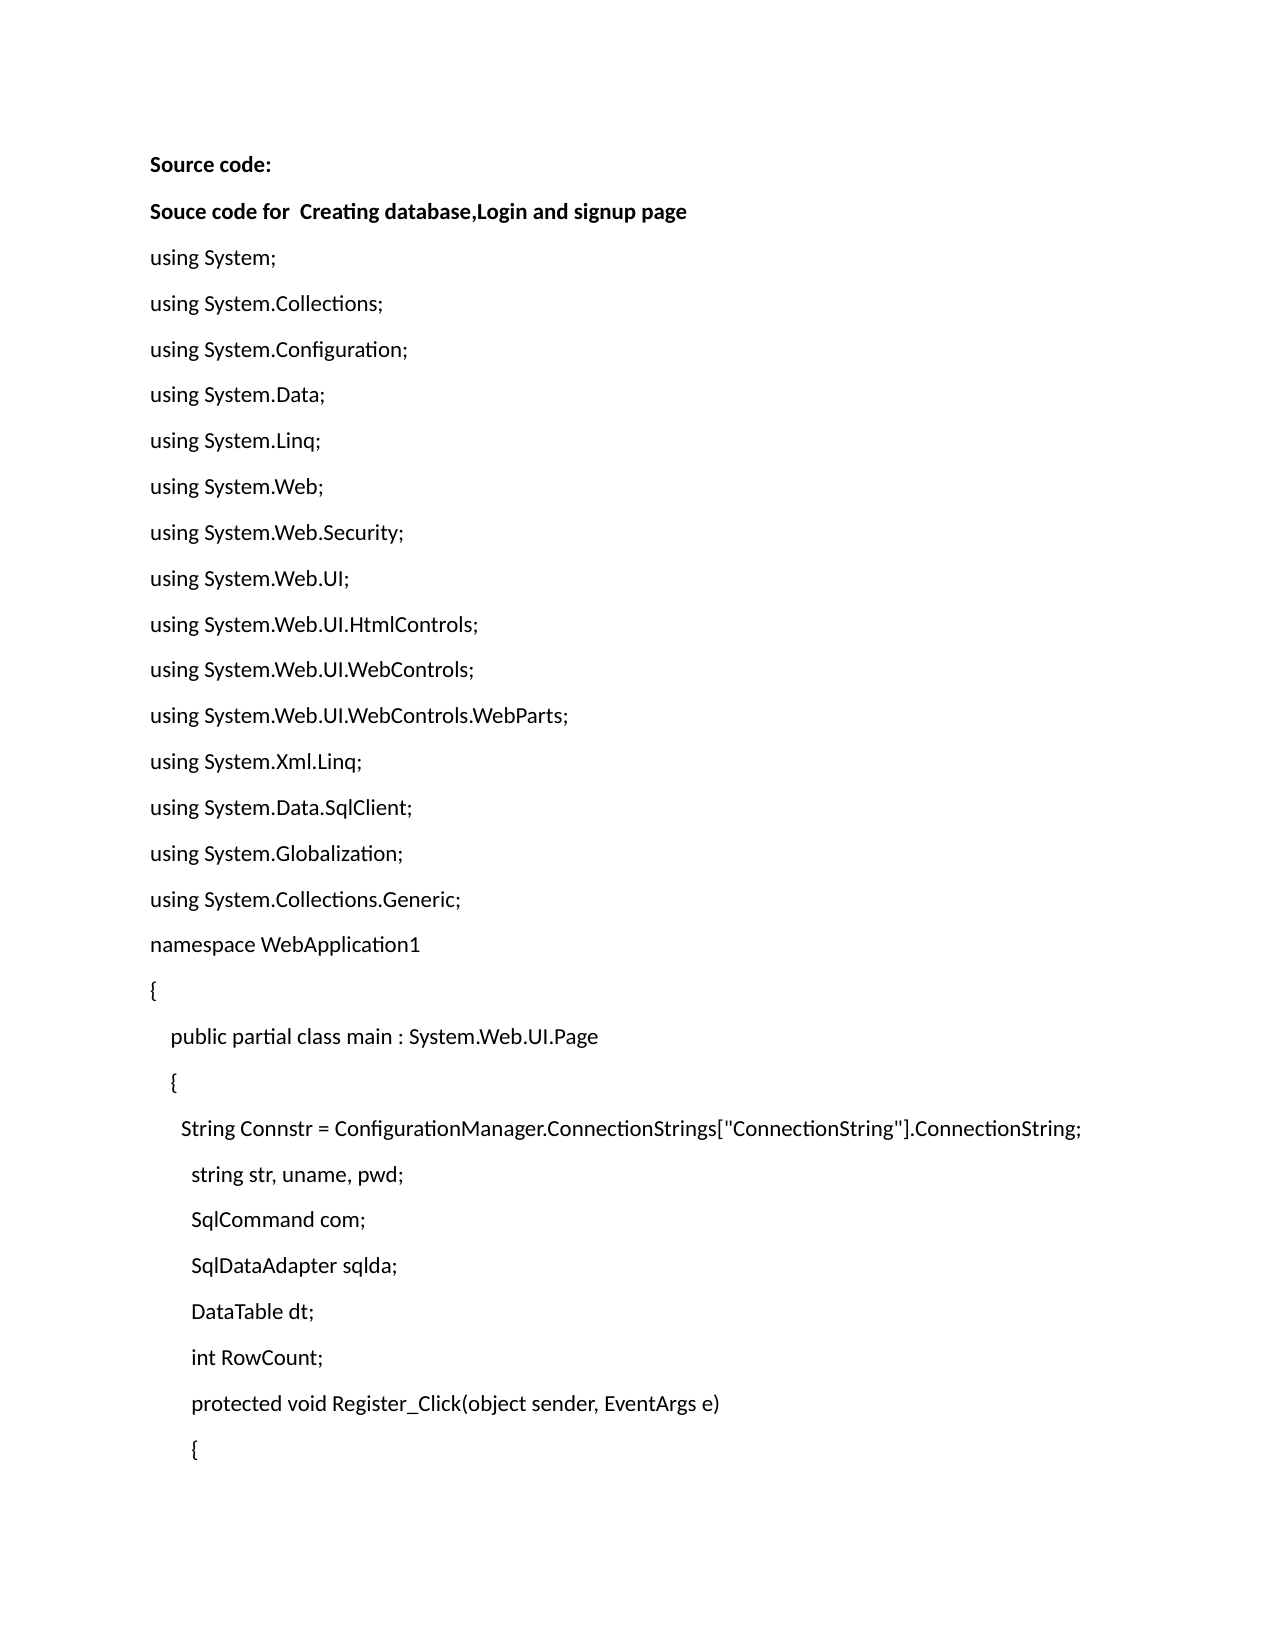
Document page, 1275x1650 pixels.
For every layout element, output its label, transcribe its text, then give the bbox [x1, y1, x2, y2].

text using System.Web; [150, 474, 1125, 499]
text using System.Web.UI.HtmlControls; [150, 612, 1125, 637]
text { [150, 1070, 1125, 1095]
text Souce code for Creating database,Login and signup page [150, 199, 1125, 224]
text using System.Globalization; [150, 841, 1125, 866]
text using System.Data.SqlClient; [150, 795, 1125, 820]
text namespace WebApplication1 [150, 933, 1125, 958]
text SqlDataAdapter sqlda; [150, 1254, 1125, 1279]
text string str, uname, pwd; [150, 1162, 1125, 1187]
text DataTable dt; [150, 1299, 1125, 1324]
text Source code: [150, 150, 1125, 179]
text using System.Web.UI.WebControls.WebParts; [150, 704, 1125, 729]
text using System.Configuration; [150, 337, 1125, 362]
text protected void Register_Click(object sender, EventArgs e) [150, 1391, 1125, 1416]
text using System.Data; [150, 383, 1125, 408]
text public partial class main : System.Web.UI.Page [150, 1024, 1125, 1049]
text using System.Collections; [150, 291, 1125, 316]
text using System.Web.Security; [150, 520, 1125, 545]
text { [150, 979, 1125, 1004]
text using System.Xml.Linq; [150, 749, 1125, 774]
text int RowCount; [150, 1345, 1125, 1370]
text String Connstr = ConfigurationManager.ConnectionStrings["ConnectionString"].ConnectionString; [150, 1116, 1125, 1141]
text using System; [150, 245, 1125, 270]
text { [150, 1437, 1125, 1462]
text SqlCommand com; [150, 1208, 1125, 1233]
text using System.Linq; [150, 429, 1125, 454]
text using System.Web.UI.WebControls; [150, 658, 1125, 683]
text using System.Web.UI; [150, 566, 1125, 591]
text using System.Collections.Generic; [150, 887, 1125, 912]
